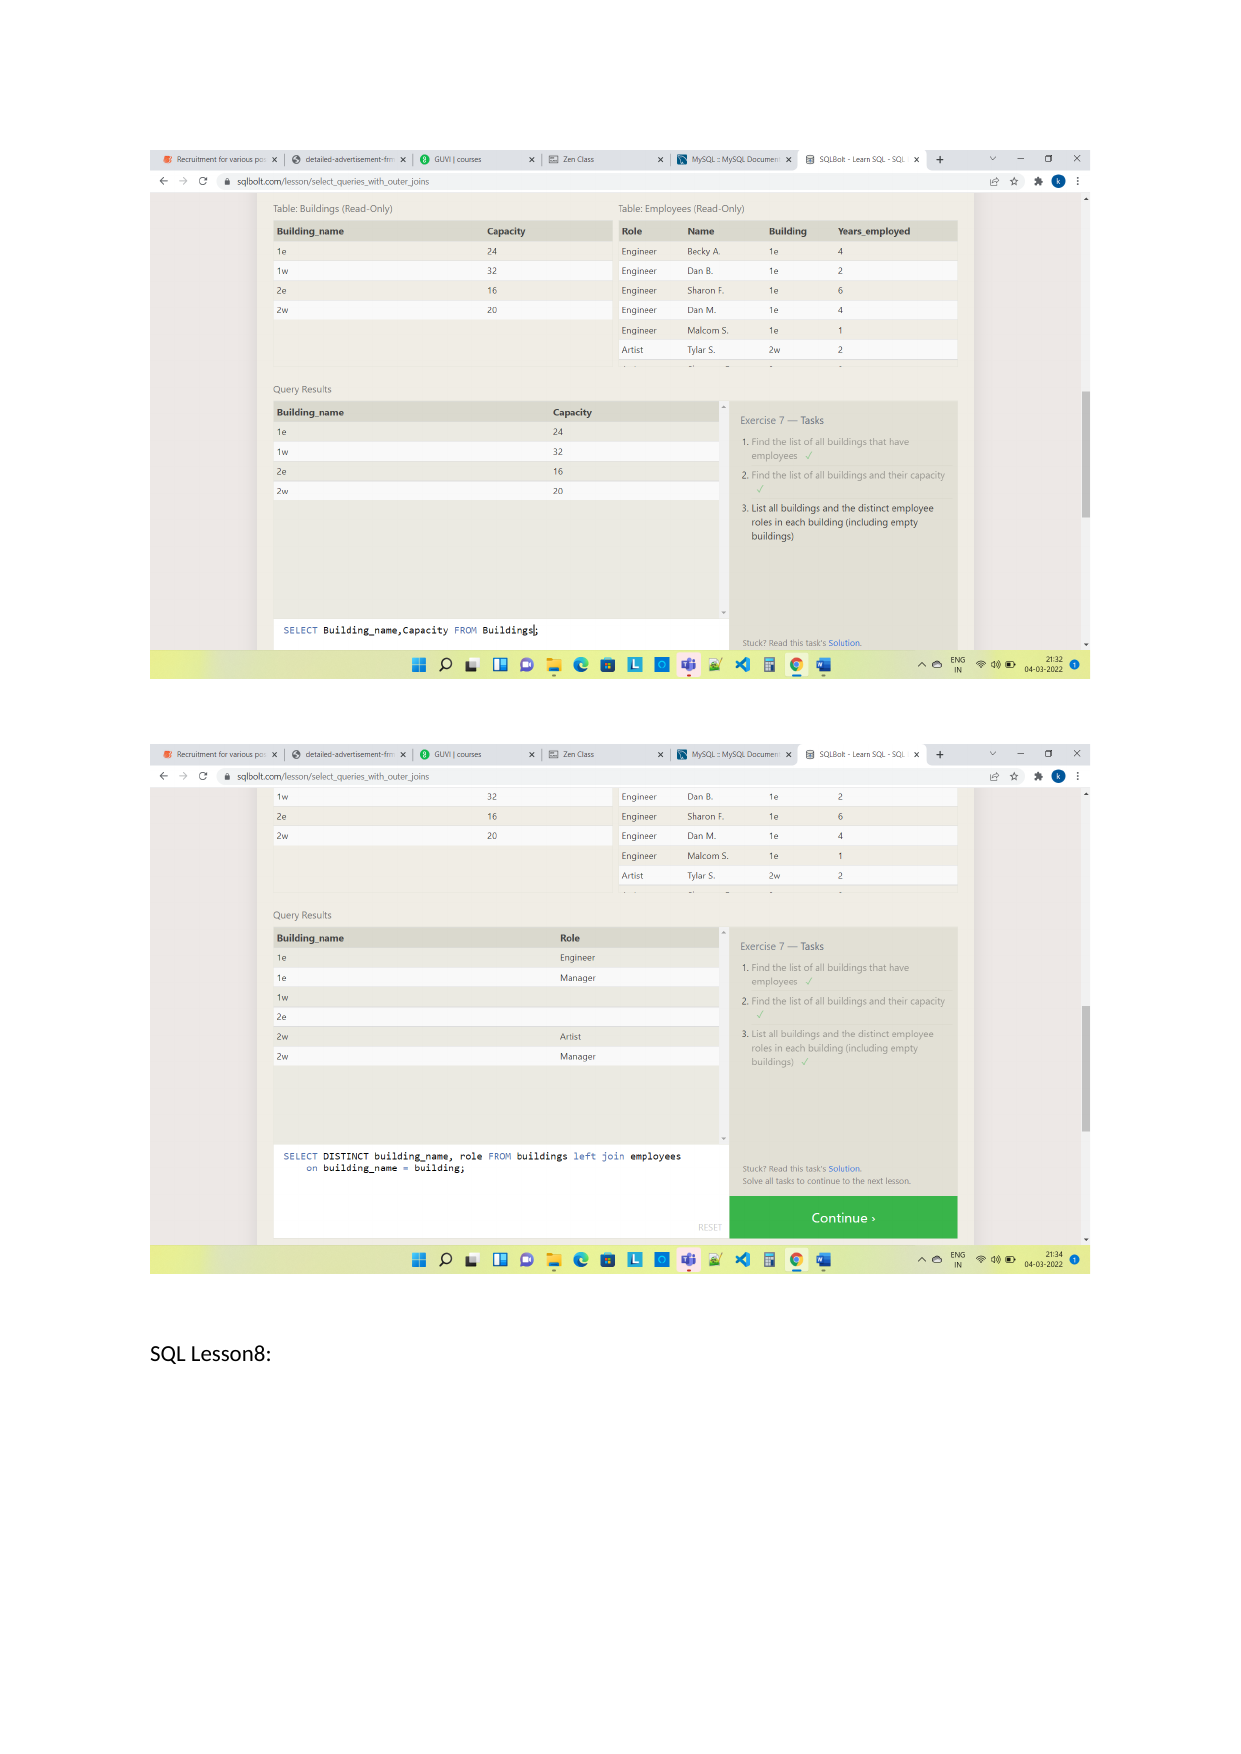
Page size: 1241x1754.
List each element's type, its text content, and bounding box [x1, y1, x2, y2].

picture [150, 744, 1091, 1274]
picture [150, 150, 1091, 679]
text SQL Lesson8: [150, 1339, 1090, 1367]
